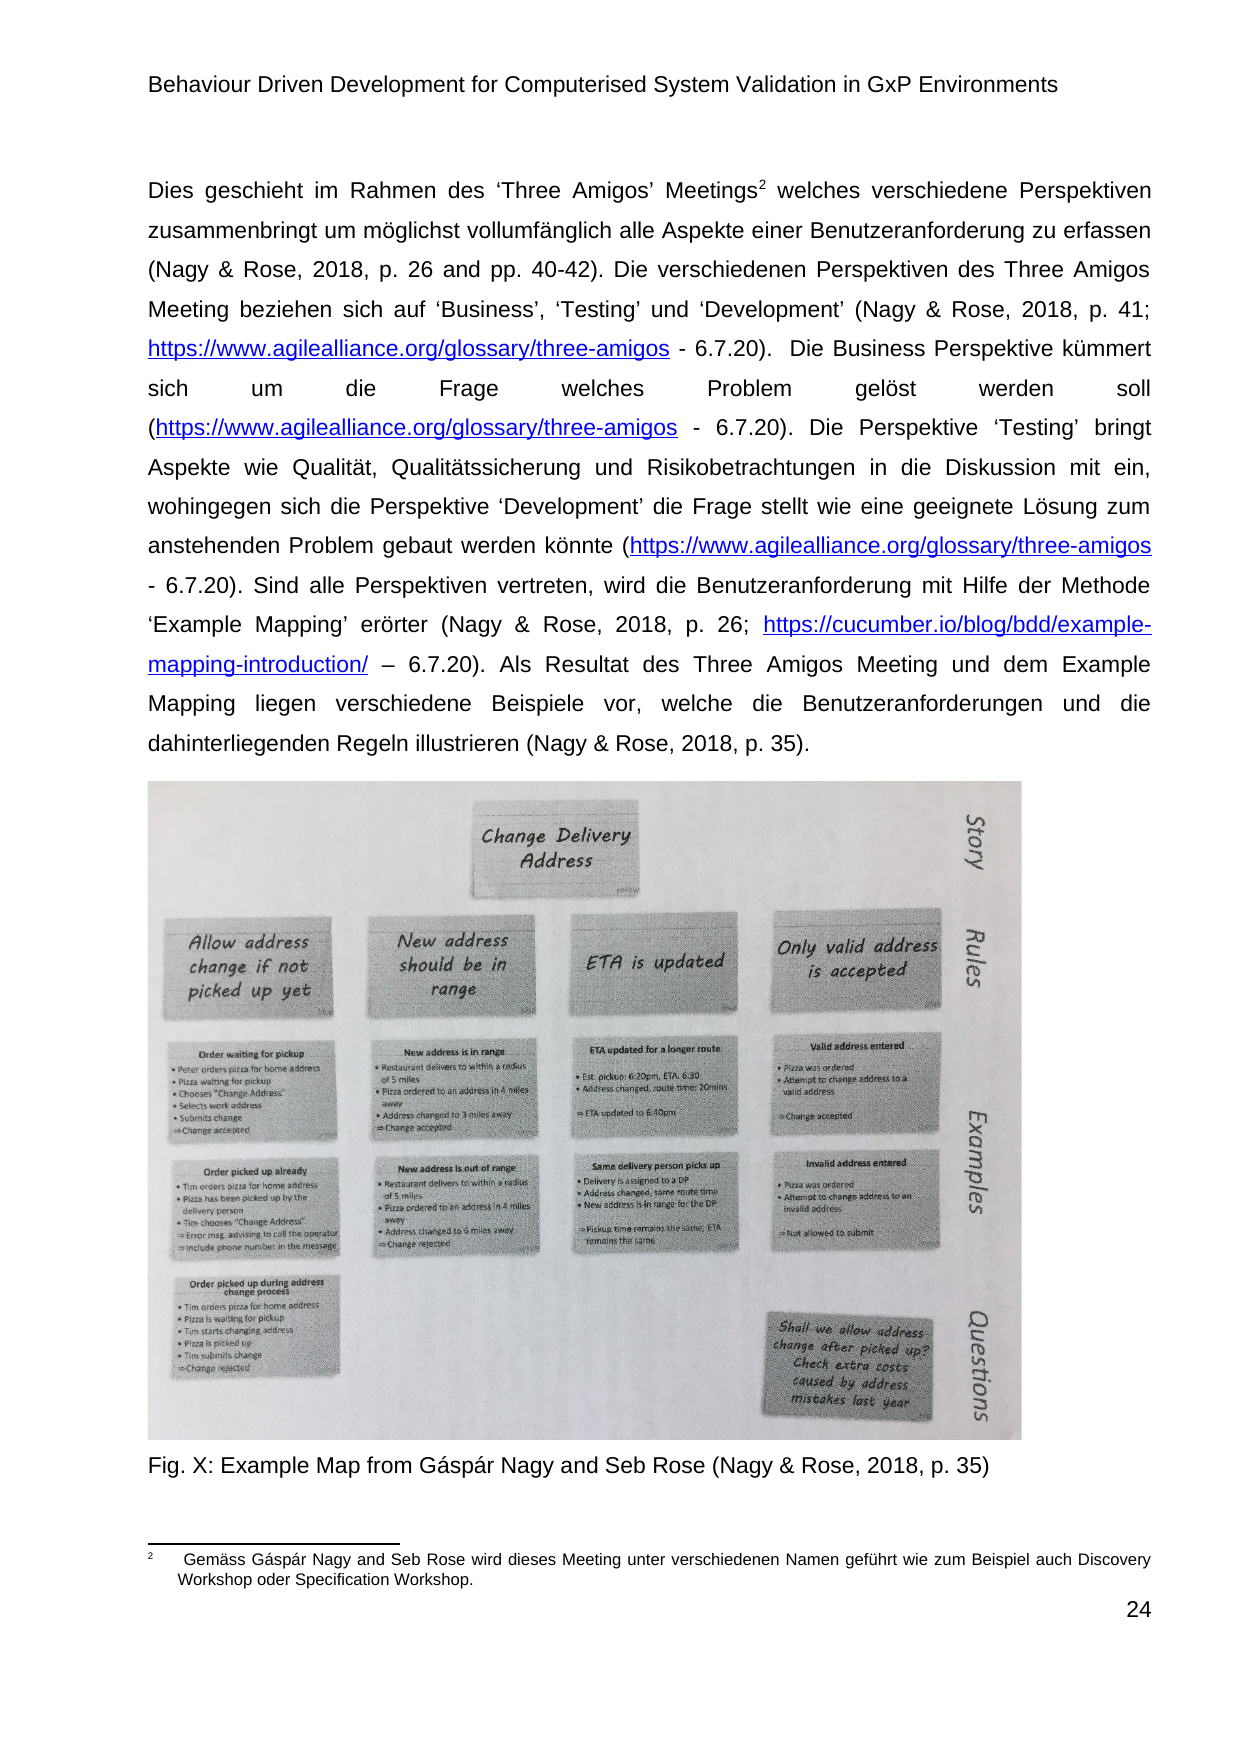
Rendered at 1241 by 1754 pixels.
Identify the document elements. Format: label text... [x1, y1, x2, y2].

picture [147, 781, 1022, 1440]
text Dies geschieht im Rahmen des ‘Three Amigos’ Meetings welches verschiedene Perspektiven zusammenbringt um möglichst vollumfänglich alle Aspekte einer Benutzeranforderung zu erfassen (Nagy & Rose, 2018, p. 26 and pp. 40-42). Die verschiedenen Perspektiven des Three Amigos Meeting beziehen sich auf ‘Business’, ‘Testing’ und ‘Development’ (Nagy & Rose, 2018, p. 41; https://www.agilealliance.org/glossary/three-amigos - 6.7.20). Die Business Perspektive kümmert sich um die Frage welches Problem gelöst werden soll (https://www.agilealliance.org/glossary/three-amigos - 6.7.20). Die Perspektive ‘Testing’ bringt Aspekte wie Qualität, Qualitätssicherung und Risikobetrachtungen in die Diskussion mit ein, wohingegen sich die Perspektive ‘Development’ die Frage stellt wie eine geeignete Lösung zum anstehenden Problem gebaut werden könnte (https://www.agilealliance.org/glossary/three-amigos - 6.7.20). Sind alle Perspektiven vertreten, wird die Benutzeranforderung mit Hilfe der Methode ‘Example Mapping’ erörter (Nagy & Rose, 2018, p. 26; https://cucumber.io/blog/bdd/example-mapping-introduction/ – 6.7.20). Als Resultat des Three Amigos Meeting und dem Example Mapping liegen verschiedene Beispiele vor, welche die Benutzeranforderungen und die dahinterliegenden Regeln illustrieren (Nagy & Rose, 2018, p. 35). [148, 177, 1152, 756]
